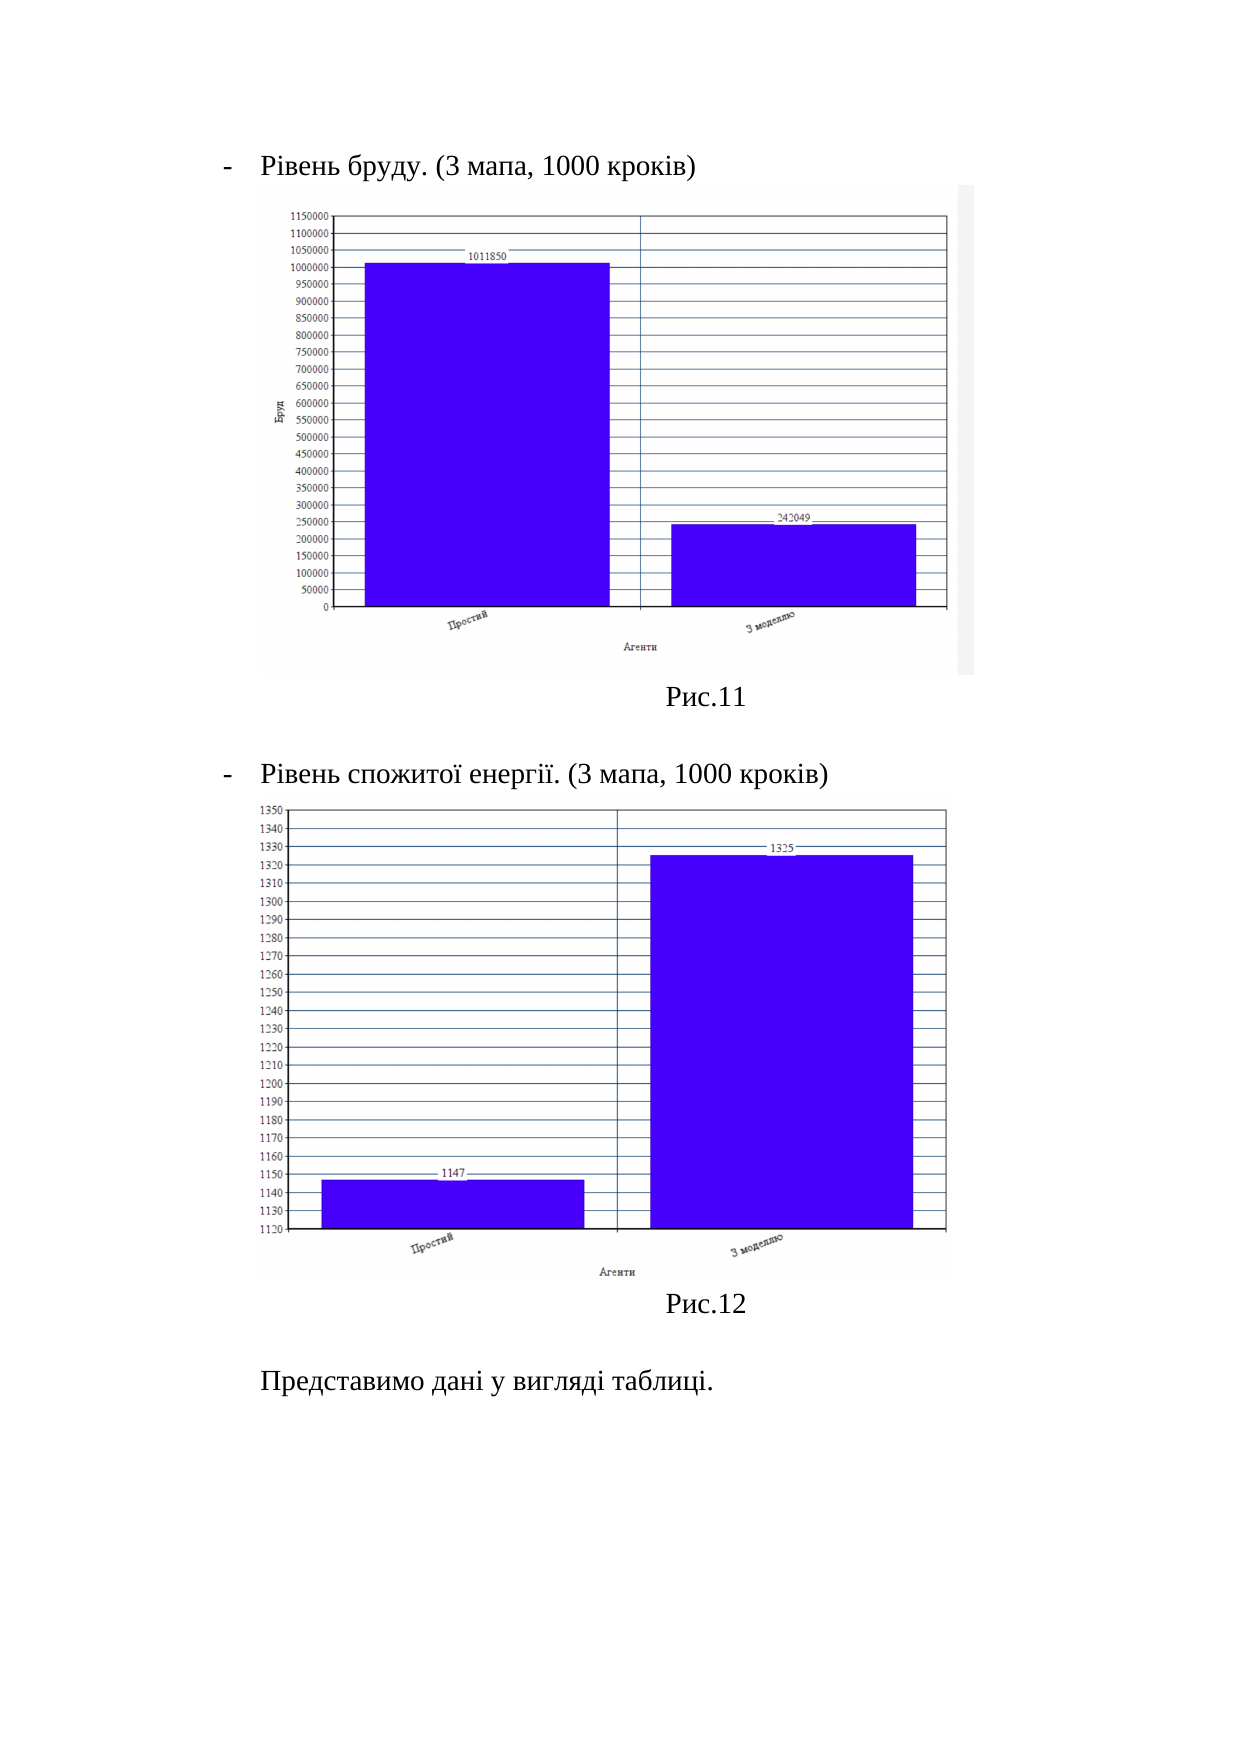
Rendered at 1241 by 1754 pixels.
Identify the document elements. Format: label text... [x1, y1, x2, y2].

list Рис.11 [260, 679, 1152, 712]
list Рівень спожитої енергії. (3 мапа, 1000 кроків) [223, 756, 1152, 789]
picture [260, 794, 956, 1282]
picture [260, 185, 975, 675]
list Рис.12 [260, 1286, 1152, 1320]
list Представимо дані у вигляді таблиці. [260, 1363, 1152, 1397]
